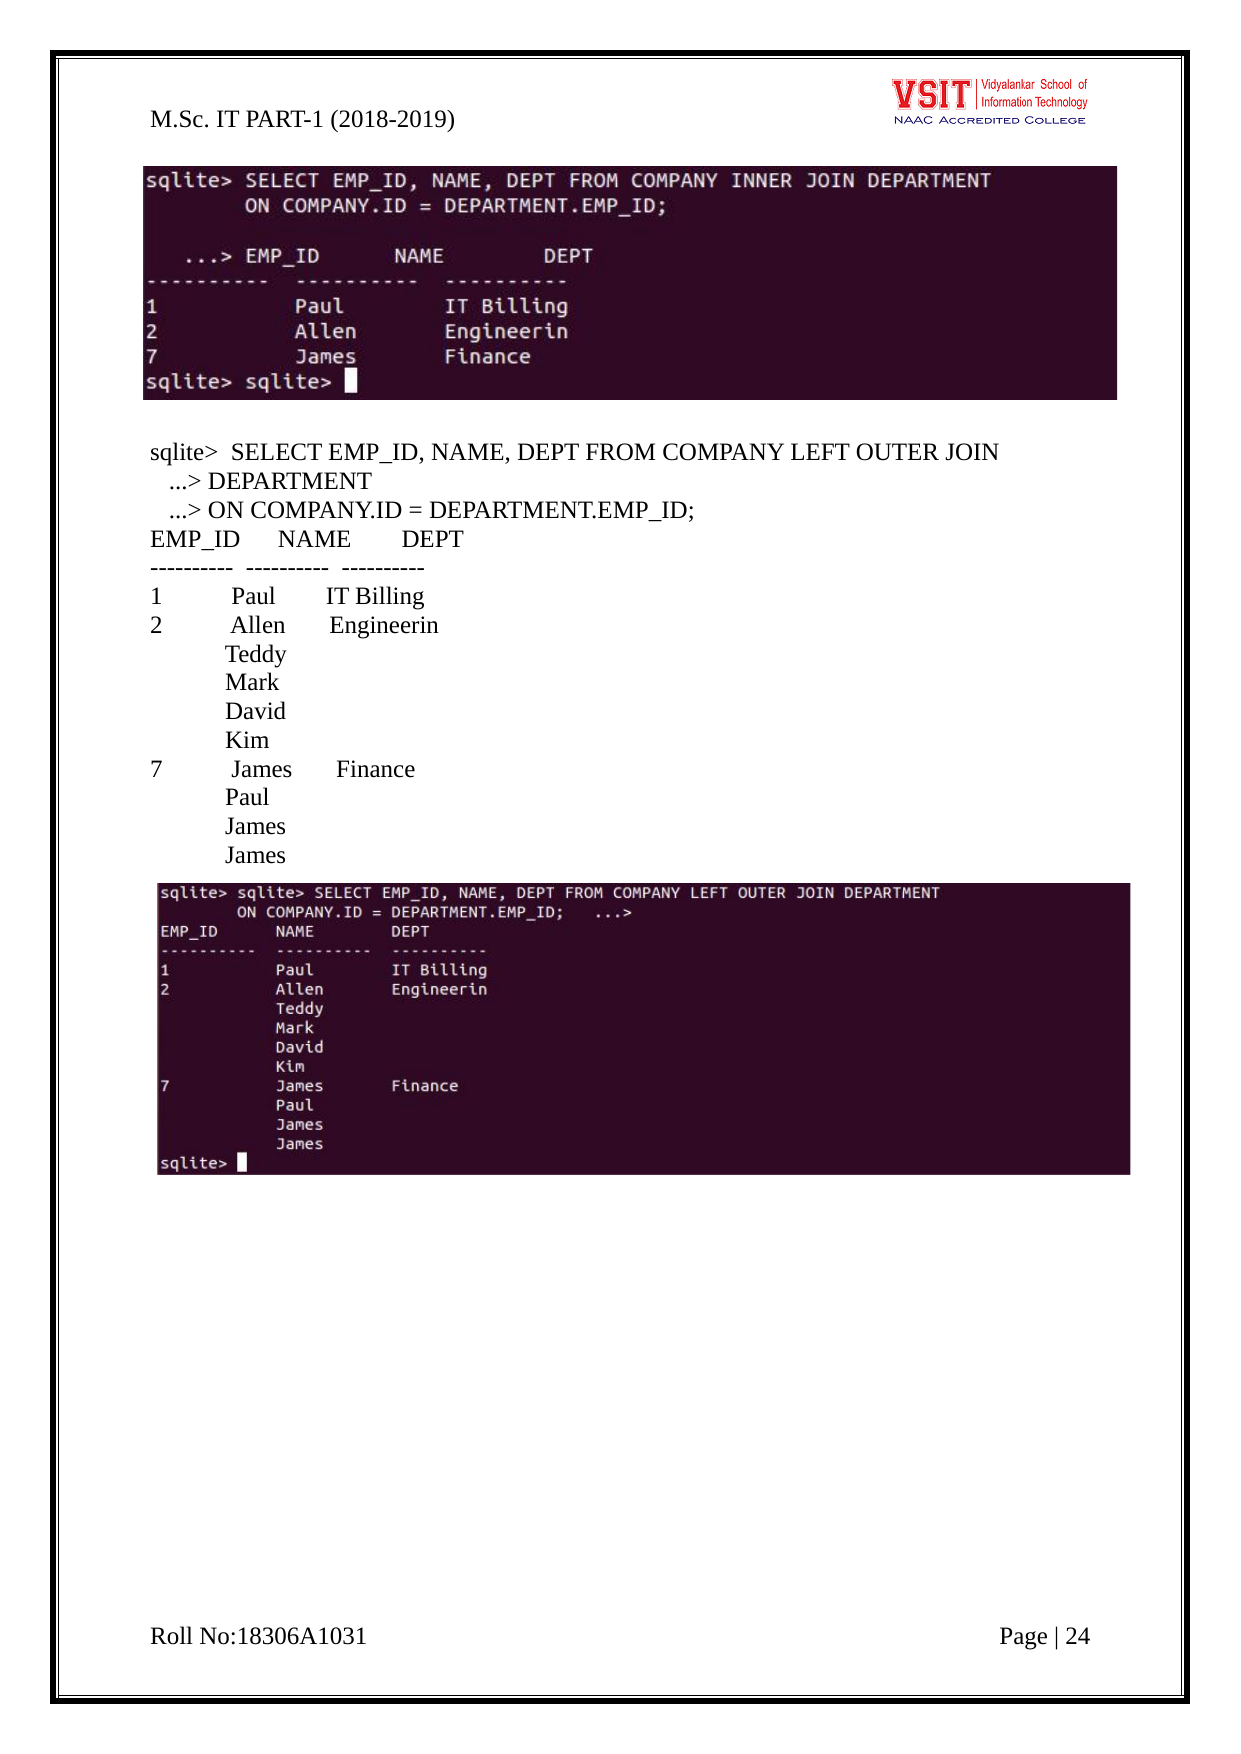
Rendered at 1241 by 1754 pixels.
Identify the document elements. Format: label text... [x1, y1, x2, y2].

picture [888, 75, 1091, 128]
text 7 James Finance [150, 754, 1090, 782]
picture [157, 883, 1131, 1175]
text ---------- ---------- ---------- [150, 552, 1090, 581]
text ...> DEPARTMENT [150, 466, 1090, 495]
text David [150, 696, 1090, 725]
text Mark [150, 667, 1090, 696]
text 2 Allen Engineerin [150, 610, 1090, 639]
text Teddy [150, 639, 1090, 667]
text Paul [150, 782, 1090, 811]
text 1 Paul IT Billing [150, 581, 1090, 610]
text James [150, 811, 1090, 840]
text sqlite> SELECT EMP_ID, NAME, DEPT FROM COMPANY LEFT OUTER JOIN [150, 437, 1090, 466]
text James [150, 840, 1090, 869]
text ...> ON COMPANY.ID = DEPARTMENT.EMP_ID; [150, 495, 1090, 524]
text EMP_ID NAME DEPT [150, 524, 1090, 552]
picture [143, 166, 1118, 400]
text Kim [150, 725, 1090, 754]
